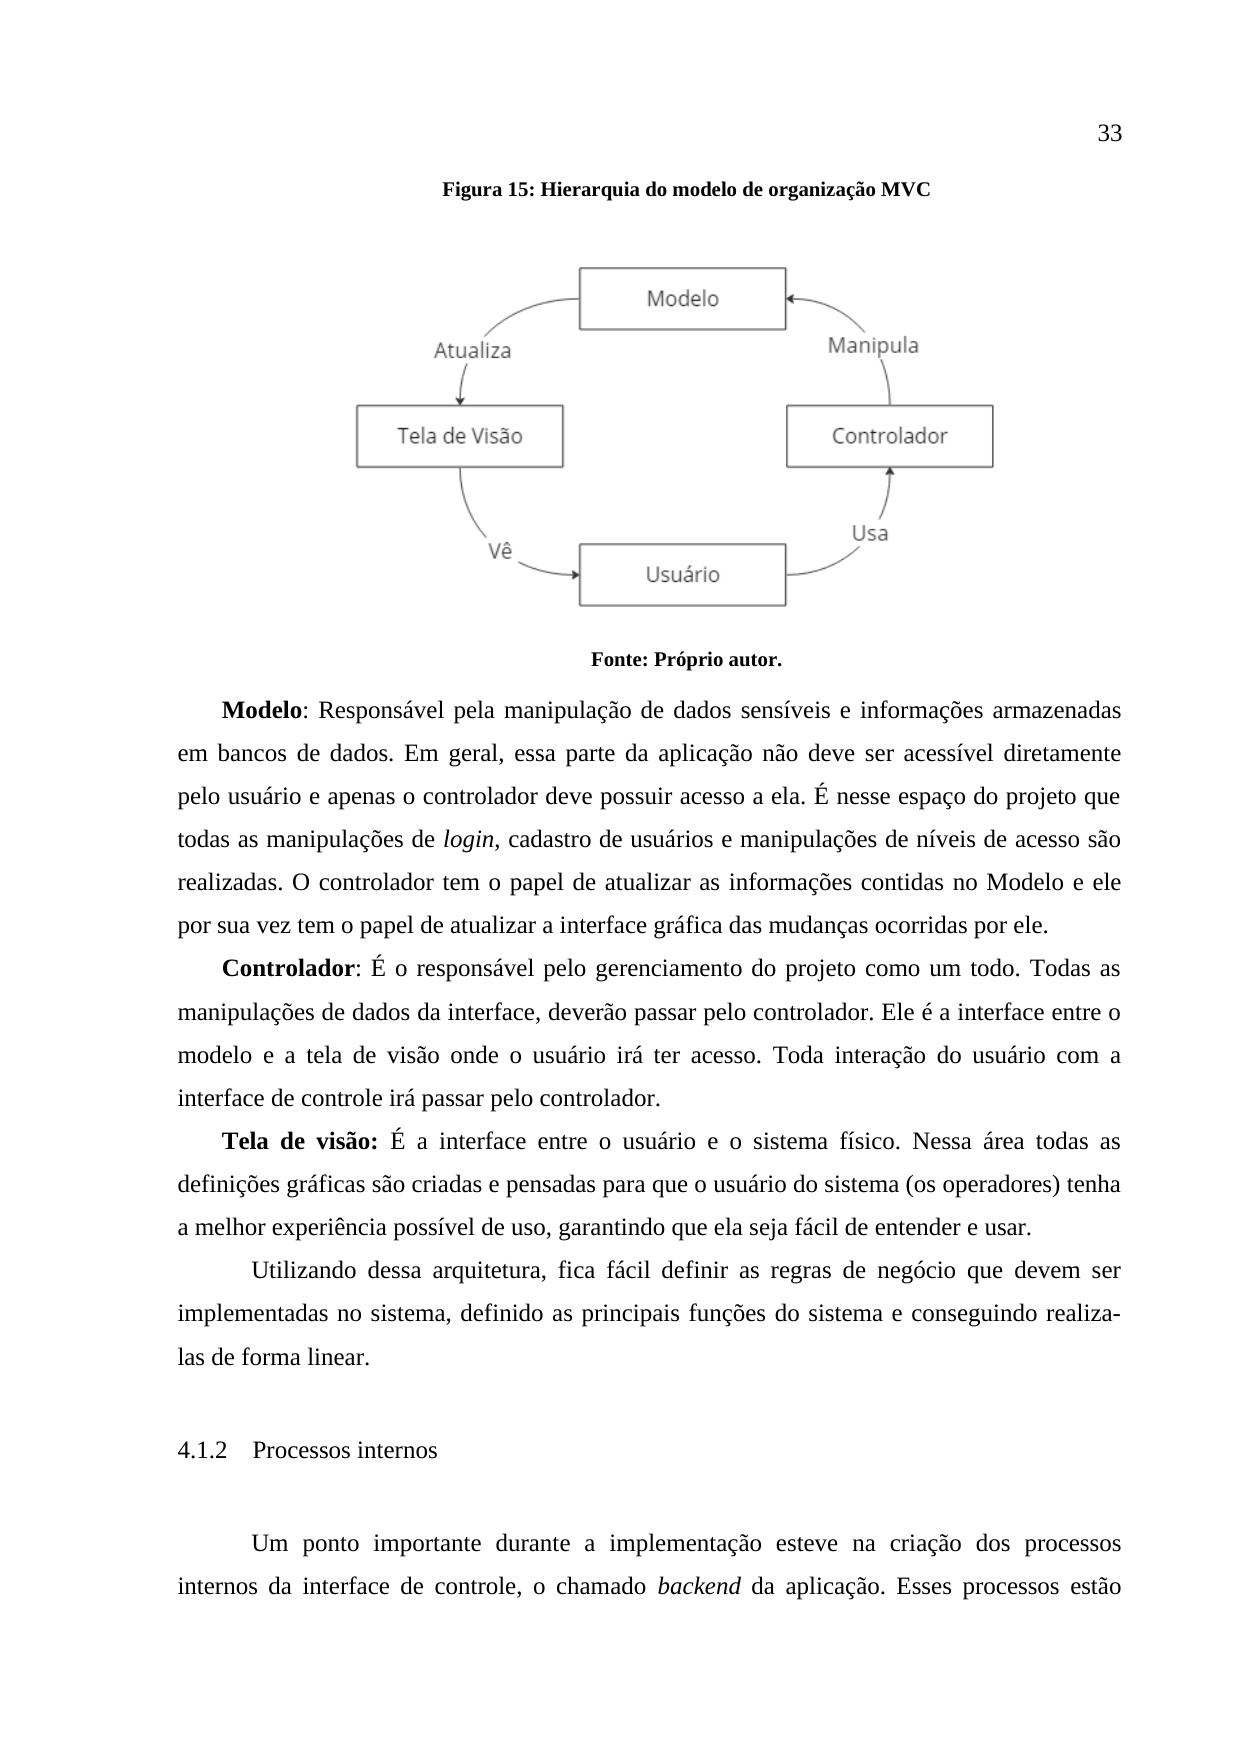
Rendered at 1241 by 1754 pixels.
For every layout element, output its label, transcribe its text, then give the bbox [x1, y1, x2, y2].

picture [334, 226, 1039, 647]
text Utilizando dessa arquitetura, fica fácil definir as regras de negócio que devem ser implementadas no sistema, definido as principais funções do sistema e conseguindo realiza-las de forma linear. [177, 1255, 1122, 1370]
text Figura 15: Hierarquia do modelo de organização MVC [177, 177, 1122, 201]
text Tela de visão: É a interface entre o usuário e o sistema físico. Nessa área todas as definições gráficas são criadas e pensadas para que o usuário do sistema (os operadores) tenha a melhor experiência possível de uso, garantindo que ela seja fácil de entender e usar. [177, 1126, 1122, 1241]
text Fonte: Próprio autor. [177, 647, 1122, 671]
text Modelo: Responsável pela manipulação de dados sensíveis e informações armazenadas em bancos de dados. Em geral, essa parte da aplicação não deve ser acessível diretamente pelo usuário e apenas o controlador deve possuir acesso a ela. É nesse espaço do projeto que todas as manipulações de login, cadastro de usuários e manipulações de níveis de acesso são realizadas. O controlador tem o papel de atualizar as informações contidas no Modelo e ele por sua vez tem o papel de atualizar a interface gráfica das mudanças ocorridas por ele. [177, 695, 1122, 939]
subtitle Processos internos [177, 1435, 1122, 1463]
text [177, 1528, 1122, 1600]
text Controlador: É o responsável pelo gerenciamento do projeto como um todo. Todas as manipulações de dados da interface, deverão passar pelo controlador. Ele é a interface entre o modelo e a tela de visão onde o usuário irá ter acesso. Toda interação do usuário com a interface de controle irá passar pelo controlador. [177, 953, 1122, 1112]
